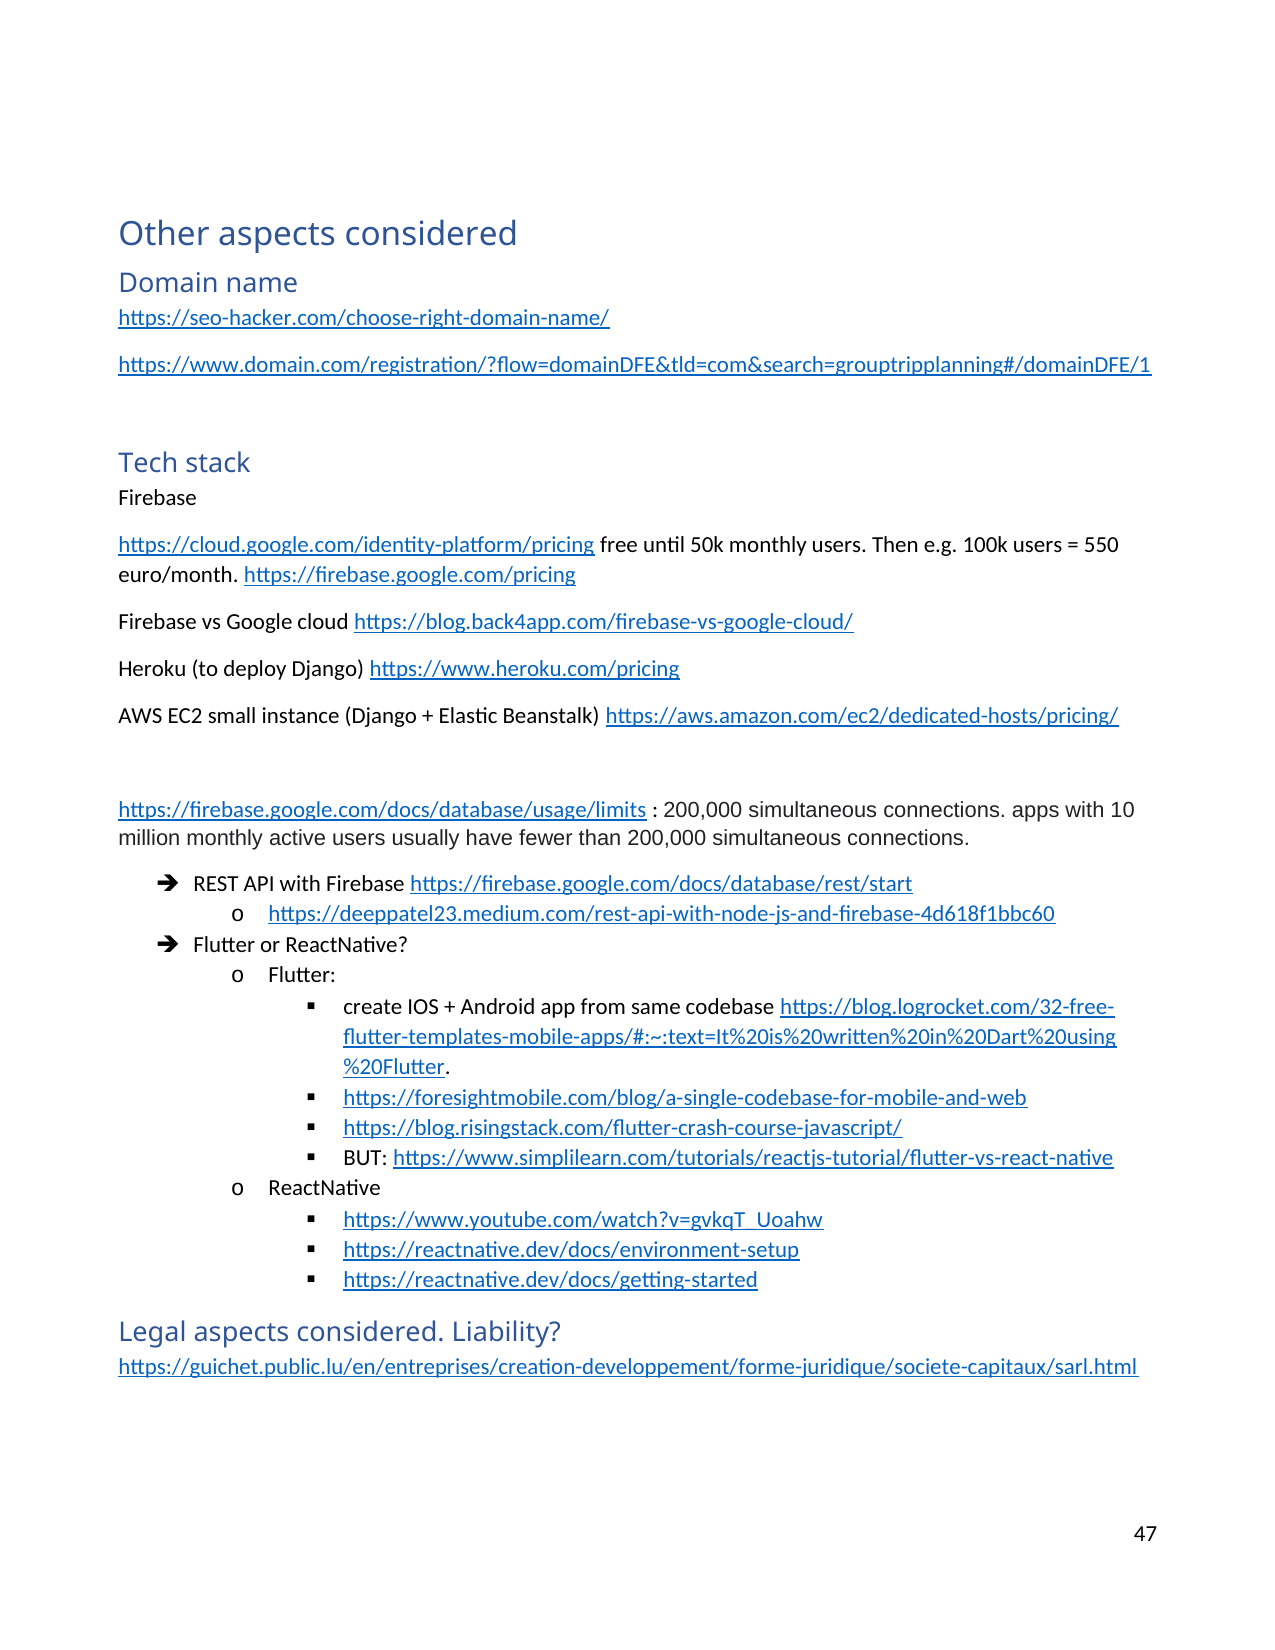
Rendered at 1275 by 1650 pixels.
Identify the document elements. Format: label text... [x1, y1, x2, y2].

text https://firebase.google.com/docs/database/usage/limits : 200,000 simultaneous connections. apps with 10 million monthly active users usually have fewer than 200,000 simultaneous connections. [118, 795, 1157, 850]
list REST API with Firebase https://firebase.google.com/docs/database/rest/start [156, 869, 1157, 897]
list https://www.youtube.com/watch?v=gvkqT_Uoahw [306, 1205, 1157, 1233]
text https://www.domain.com/registration/?flow=domainDFE&tld=com&search=grouptripplanning#/domainDFE/1 [118, 350, 1157, 378]
list https://reactnative.dev/docs/getting-started [306, 1265, 1157, 1293]
list Flutter or ReactNative? [156, 930, 1157, 958]
text https://seo-hacker.com/choose-right-domain-name/ [118, 303, 1157, 331]
list create IOS + Android app from same codebase https://blog.logrocket.com/32-free-flutter-templates-mobile-apps/#:~:text=It%20is%20written%20in%20Dart%20using%20Flutter. [306, 992, 1157, 1081]
list https://reactnative.dev/docs/environment-setup [306, 1235, 1157, 1263]
list https://blog.risingstack.com/flutter-crash-course-javascript/ [306, 1113, 1157, 1141]
text https://cloud.google.com/identity-platform/pricing free until 50k monthly users. Then e.g. 100k users = 550 euro/month. https://firebase.google.com/pricing [118, 530, 1157, 588]
list ReactNative [231, 1173, 1157, 1202]
text https://guichet.public.lu/en/entreprises/creation-developpement/forme-juridique/societe-capitaux/sarl.html [118, 1352, 1157, 1380]
text Firebase vs Google cloud https://blog.back4app.com/firebase-vs-google-cloud/ [118, 607, 1157, 635]
subtitle Tech stack [118, 444, 1157, 481]
list BUT: https://www.simplilearn.com/tutorials/reactjs-tutorial/flutter-vs-react-native [306, 1143, 1157, 1171]
list https://foresightmobile.com/blog/a-single-codebase-for-mobile-and-web [306, 1083, 1157, 1111]
subtitle Legal aspects considered. Liability? [118, 1312, 1157, 1349]
subtitle Domain name [118, 263, 1157, 300]
list Flutter: [231, 961, 1157, 990]
list https://deeppatel23.medium.com/rest-api-with-node-js-and-firebase-4d618f1bbc60 [231, 899, 1157, 928]
subtitle Other aspects considered [118, 210, 1157, 256]
text AWS EC2 small instance (Django + Elastic Beanstalk) https://aws.amazon.com/ec2/dedicated-hosts/pricing/ [118, 701, 1157, 729]
text Firebase [118, 483, 1157, 511]
text Heroku (to deploy Django) https://www.heroku.com/pricing [118, 654, 1157, 682]
